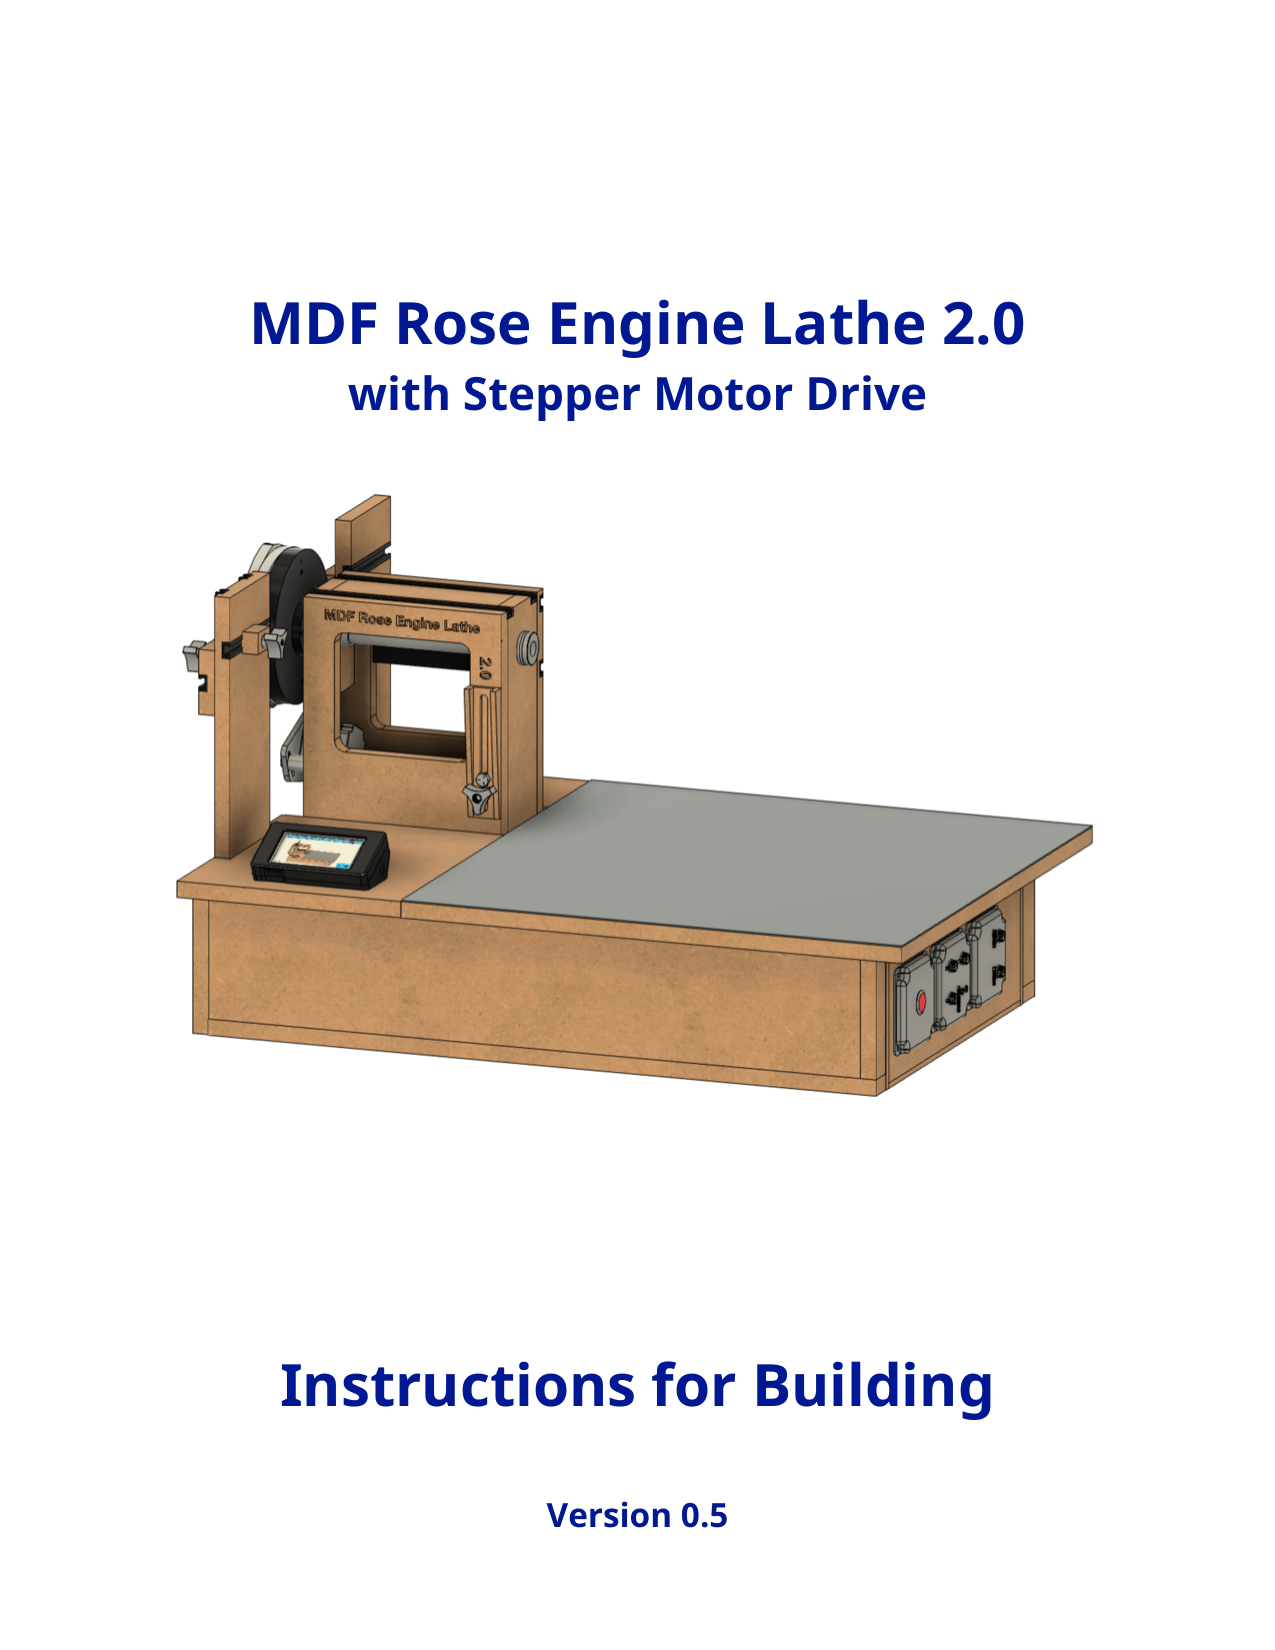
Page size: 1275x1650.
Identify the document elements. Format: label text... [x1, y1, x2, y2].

picture [167, 489, 1099, 1101]
text Version 0.5 [75, 1491, 1200, 1537]
text with Stepper Motor Drive [75, 362, 1200, 424]
text MDF Rose Engine Lathe 2.0 [75, 282, 1200, 362]
text Instructions for Building [75, 1344, 1200, 1423]
